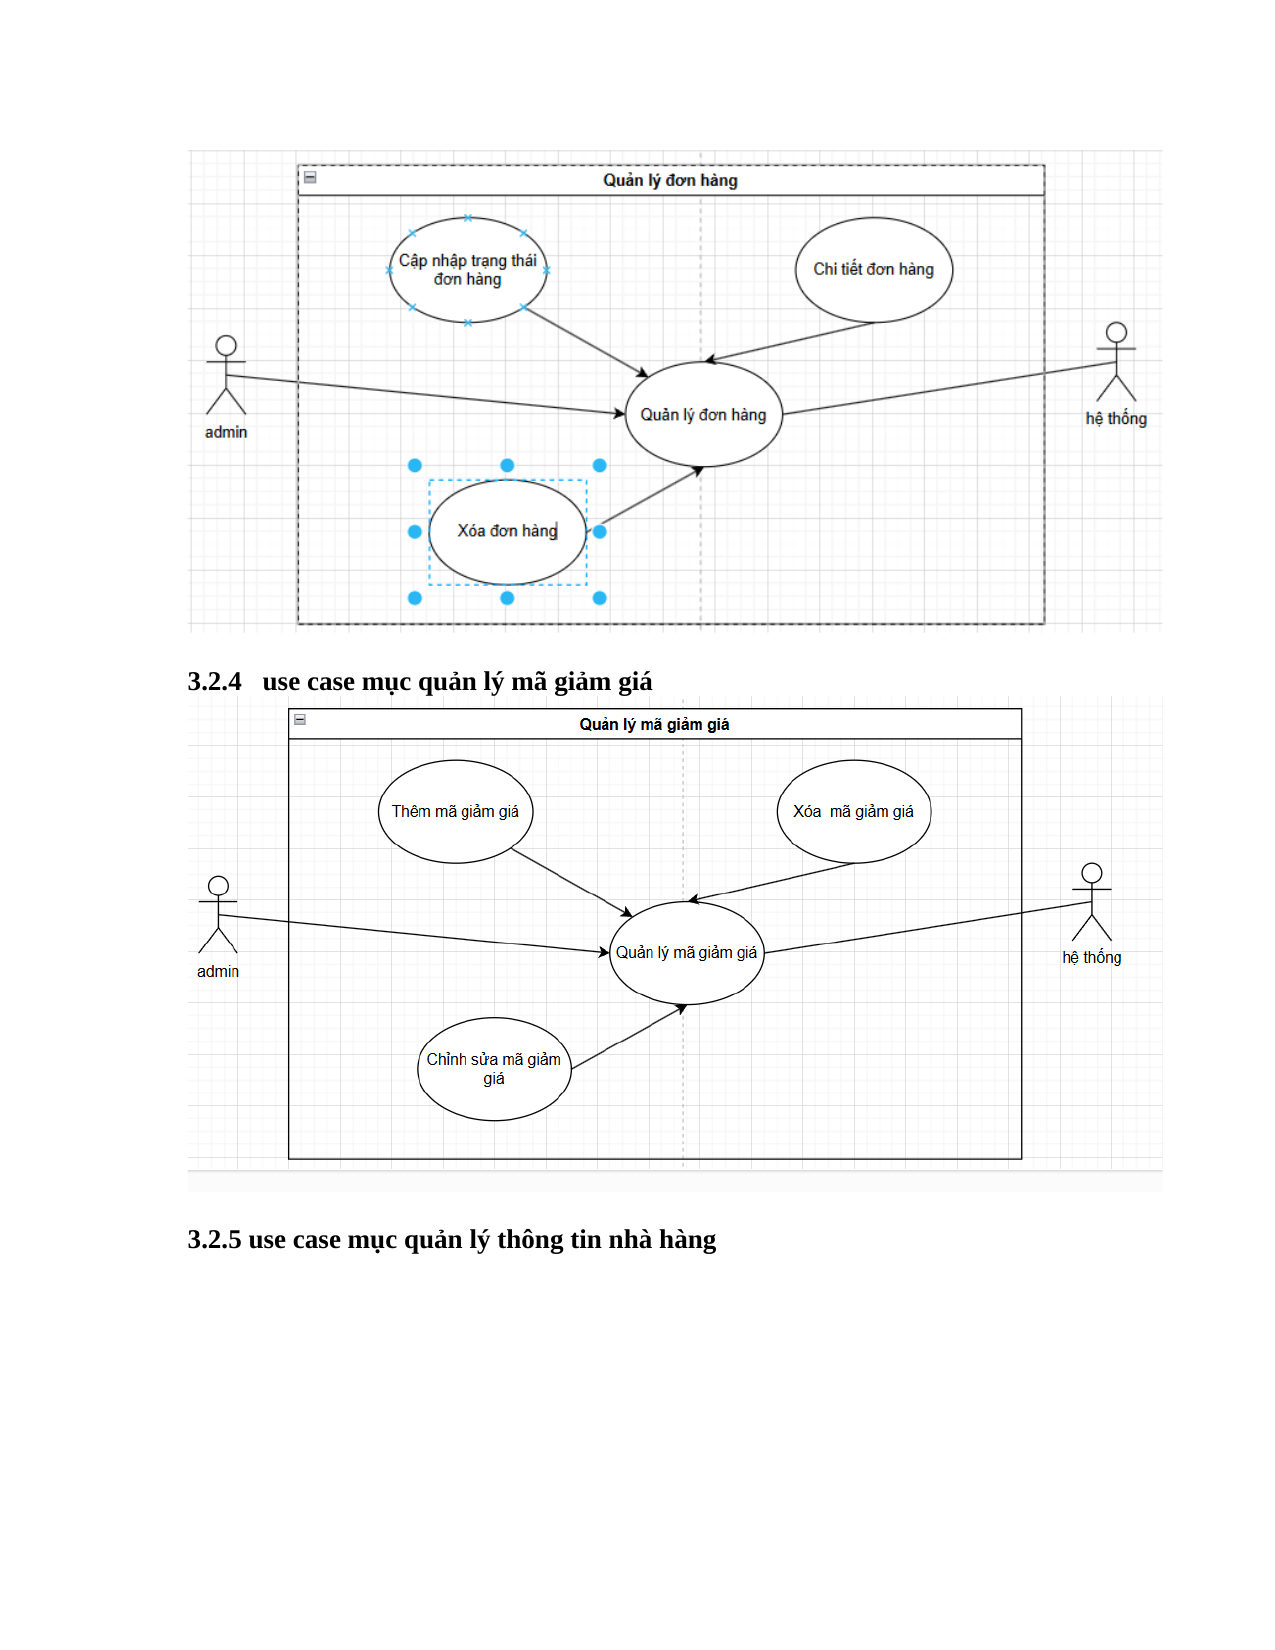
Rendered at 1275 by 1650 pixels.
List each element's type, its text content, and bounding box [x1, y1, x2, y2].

picture [187, 696, 1163, 1192]
text 3.2.5 use case mục quản lý thông tin nhà hàng [187, 1223, 1125, 1254]
picture [187, 150, 1163, 634]
list use case mục quản lý mã giảm giá [187, 665, 1125, 696]
